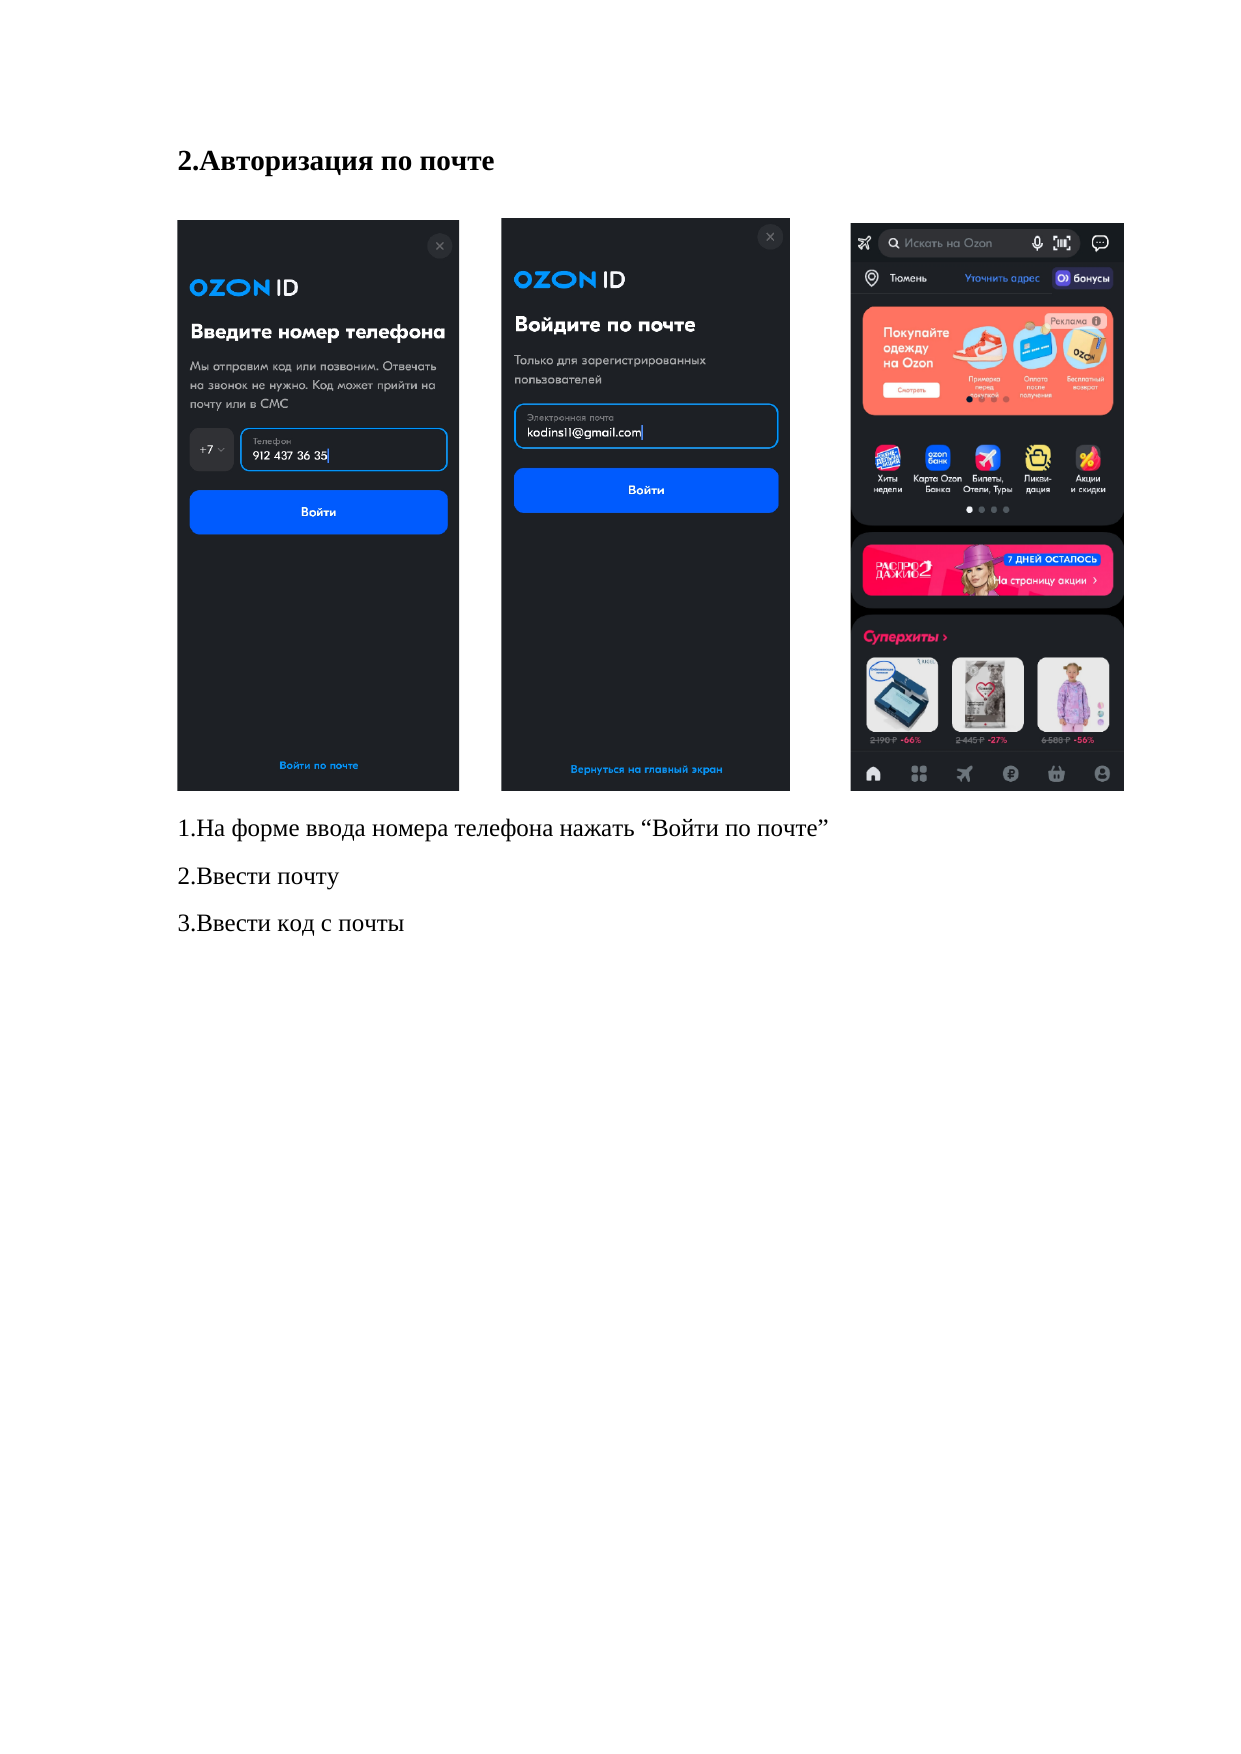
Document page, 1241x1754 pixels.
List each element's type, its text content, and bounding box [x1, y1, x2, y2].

text 2.Ввести почту [177, 861, 1152, 889]
picture [501, 218, 790, 791]
subtitle 2.Авторизация по почте [177, 143, 1152, 177]
picture [177, 220, 460, 791]
text 1.На форме ввода номера телефона нажать “Войти по почте” [177, 813, 1152, 842]
picture [850, 223, 1124, 791]
text 3.Ввести код с почты [177, 908, 1152, 937]
